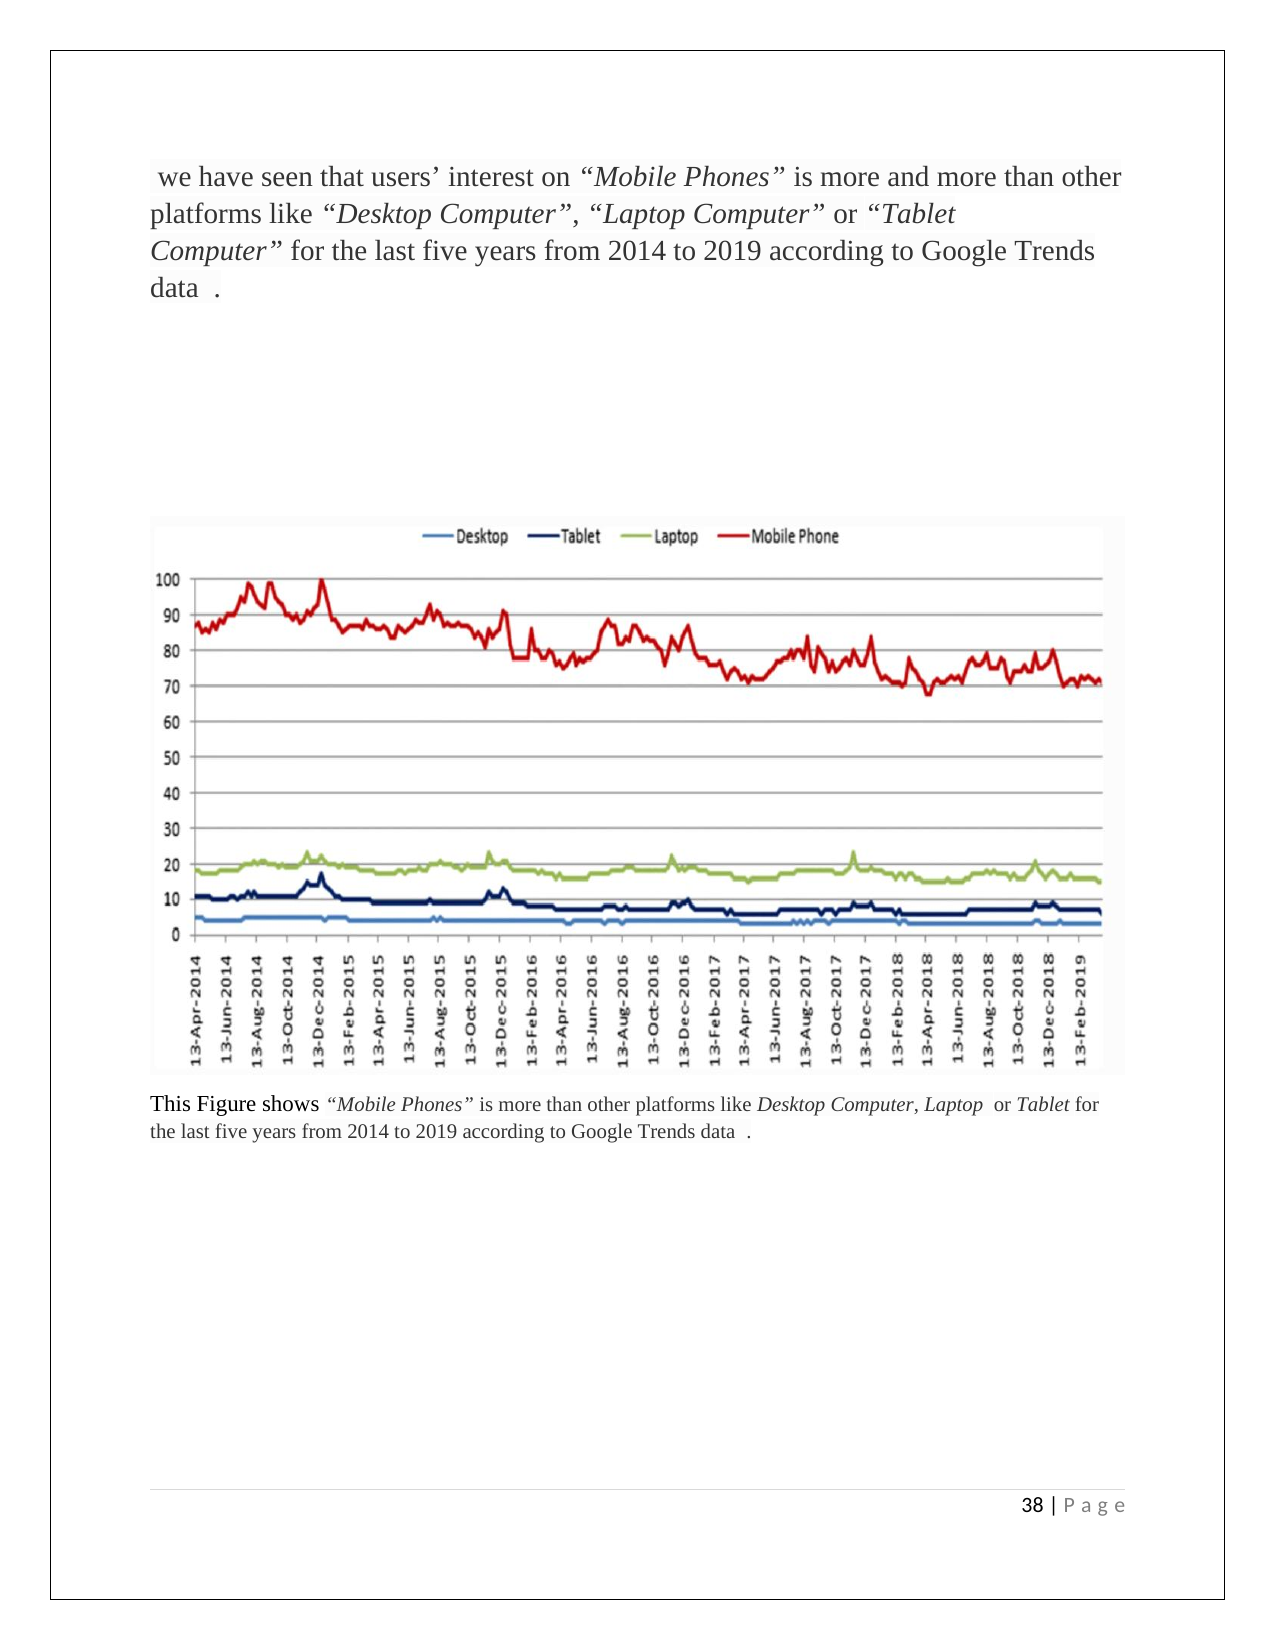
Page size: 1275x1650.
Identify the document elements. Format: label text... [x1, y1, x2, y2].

text This Figure shows “Mobile Phones” is more than other platforms like Desktop Computer, Laptop or Tablet for the last five years from 2014 to 2019 according to Google Trends data . [150, 1090, 1125, 1143]
text we have seen that users’ interest on “Mobile Phones” is more and more than other platforms like “Desktop Computer”, “Laptop Computer” or “Tablet Computer” for the last five years from 2014 to 2019 according to Google Trends data . [150, 159, 1125, 303]
picture [150, 516, 1125, 1075]
